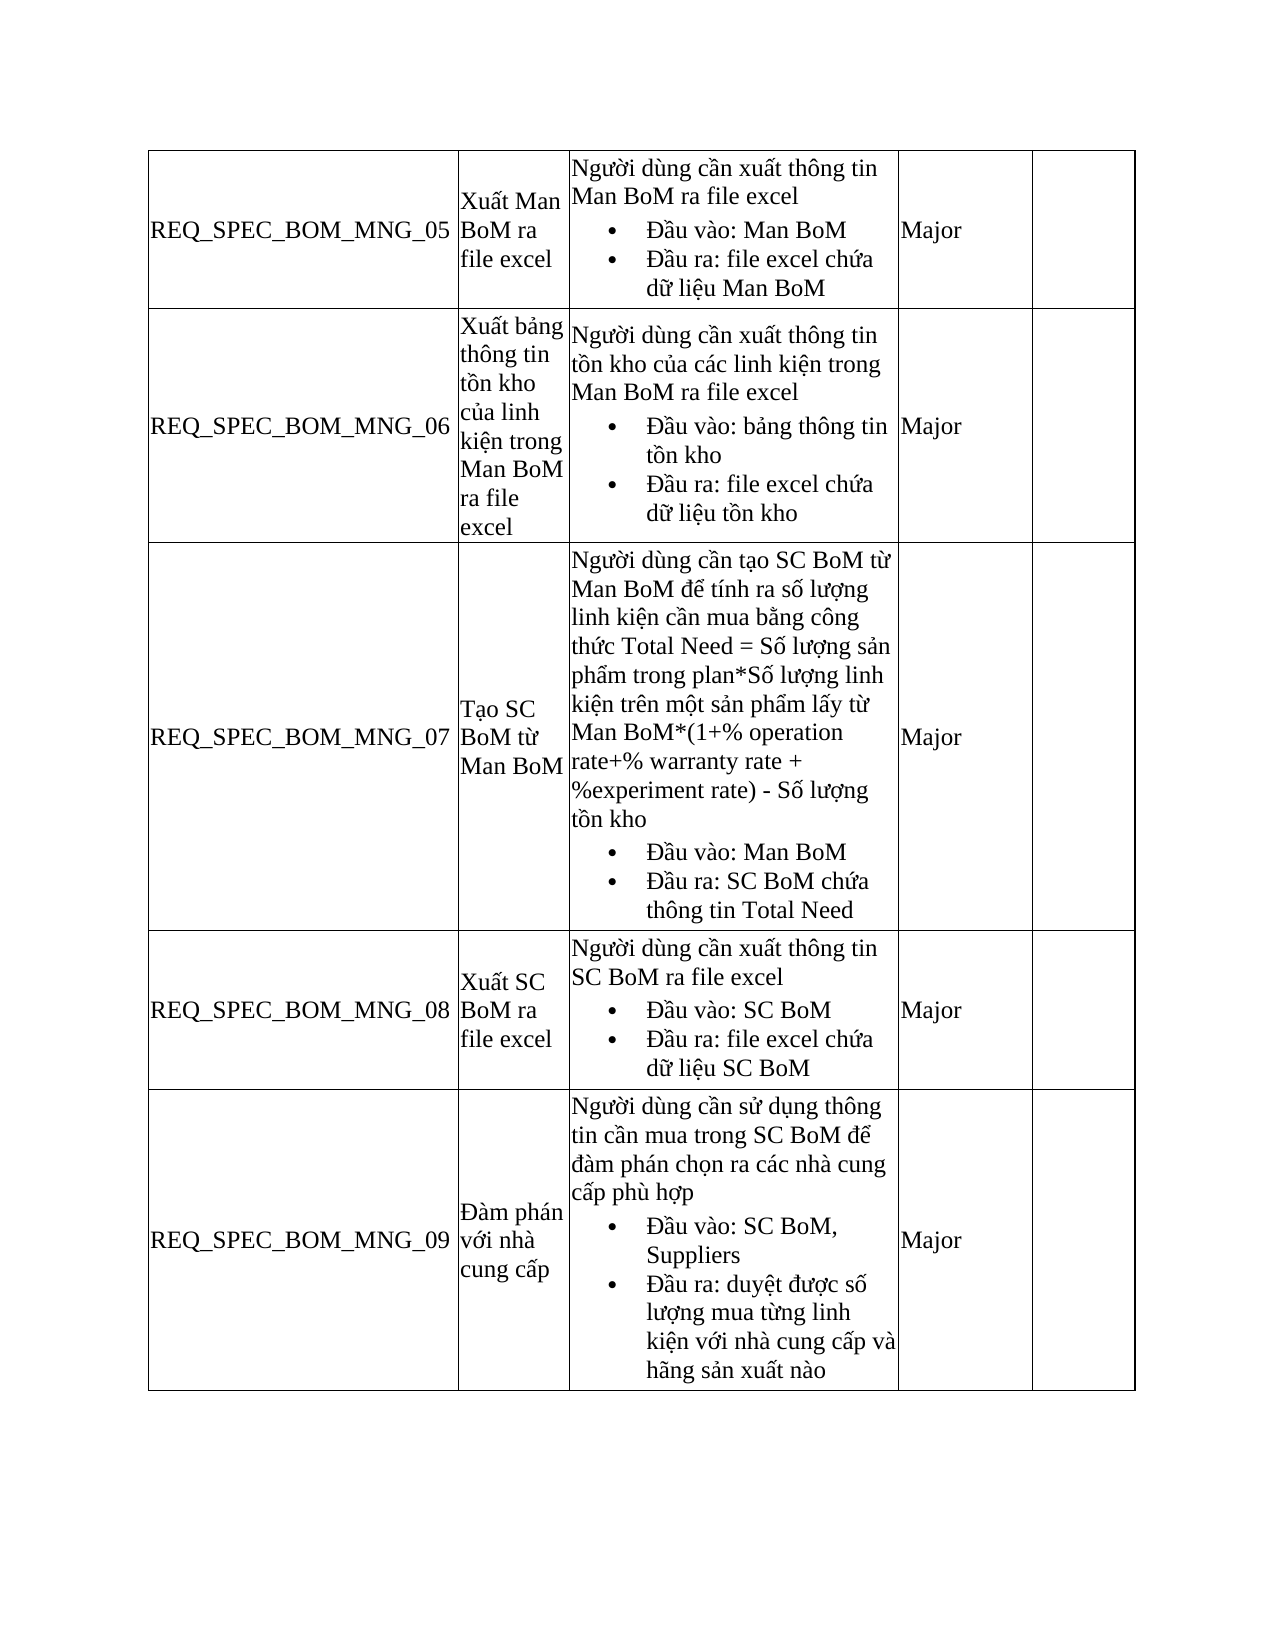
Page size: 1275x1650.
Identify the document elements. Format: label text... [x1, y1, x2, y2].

table_cell [1033, 309, 1134, 542]
table_cell [1033, 931, 1134, 1088]
table_cell [1033, 543, 1134, 930]
table_cell Người dùng cần tạo SC BoM từ Man BoM để tính ra số lượng linh kiện cần mua bằng công thức Total Need = Số lượng sản phẩm trong plan*Số lượng linh kiện trên một sản phẩm lấy từ Man BoM*(1+% operation rate+% warranty rate + %experiment rate) - Số lượng tồn kho Đầu vào: Man BoM Đầu ra: SC BoM chứa thông tin Total Need [570, 543, 898, 930]
table_cell REQ_SPEC_BOM_MNG_07 [149, 543, 458, 930]
table_cell [1033, 1090, 1134, 1390]
table_cell Người dùng cần xuất thông tin tồn kho của các linh kiện trong Man BoM ra file excel Đầu vào: bảng thông tin tồn kho Đầu ra: file excel chứa dữ liệu tồn kho [570, 309, 898, 542]
table_cell Major [899, 309, 1032, 542]
table_cell REQ_SPEC_BOM_MNG_06 [149, 309, 458, 542]
table_cell Major [899, 931, 1032, 1088]
table_cell REQ_SPEC_BOM_MNG_09 [149, 1090, 458, 1390]
table_cell REQ_SPEC_BOM_MNG_08 [149, 931, 458, 1088]
table_cell [1033, 151, 1134, 308]
table_cell REQ_SPEC_BOM_MNG_05 [149, 151, 458, 308]
table_cell Xuất SC BoM ra file excel [459, 931, 569, 1088]
table_cell Xuất Man BoM ra file excel [459, 151, 569, 308]
table_cell Người dùng cần sử dụng thông tin cần mua trong SC BoM để đàm phán chọn ra các nhà cung cấp phù hợp Đầu vào: SC BoM, Suppliers Đầu ra: duyệt được số lượng mua từng linh kiện với nhà cung cấp và hãng sản xuất nào [570, 1090, 898, 1390]
table_cell Major [899, 543, 1032, 930]
table_cell Đàm phán với nhà cung cấp [459, 1090, 569, 1390]
table_cell Người dùng cần xuất thông tin SC BoM ra file excel Đầu vào: SC BoM Đầu ra: file excel chứa dữ liệu SC BoM [570, 931, 898, 1088]
table_cell Major [899, 151, 1032, 308]
table_cell Người dùng cần xuất thông tin Man BoM ra file excel Đầu vào: Man BoM Đầu ra: file excel chứa dữ liệu Man BoM [570, 151, 898, 308]
table_cell Tạo SC BoM từ Man BoM [459, 543, 569, 930]
table_cell Major [899, 1090, 1032, 1390]
table_cell Xuất bảng thông tin tồn kho của linh kiện trong Man BoM ra file excel [459, 309, 569, 542]
